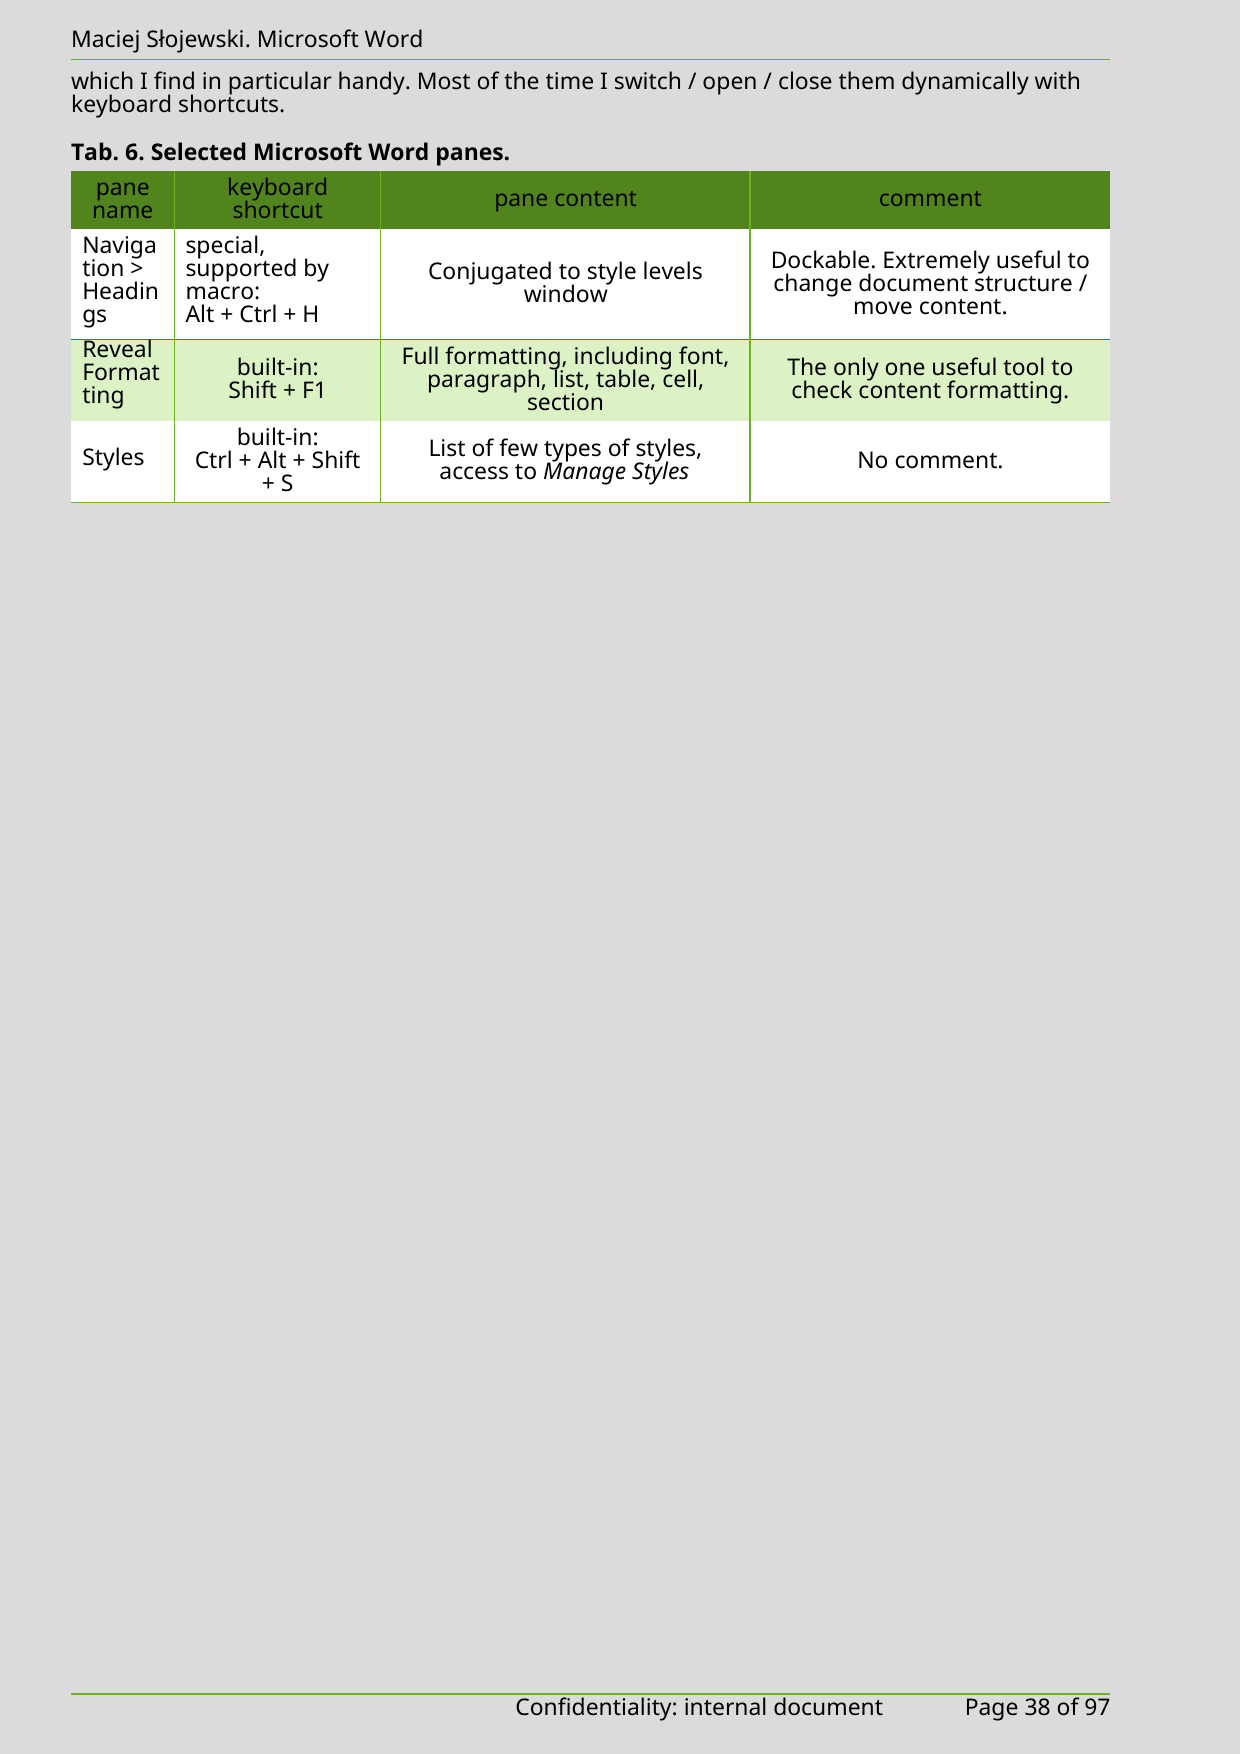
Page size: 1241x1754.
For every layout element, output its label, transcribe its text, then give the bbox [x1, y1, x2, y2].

table_cell List of few types of styles, access to Manage Styles [381, 421, 749, 502]
table_cell No comment. [751, 421, 1110, 502]
table_cell The only one useful tool to check content formatting. [751, 340, 1110, 421]
table_cell Styles [71, 421, 174, 502]
table_cell Dockable. Extremely useful to change document structure / move content. [751, 229, 1110, 339]
table_header comment [751, 171, 1110, 229]
table_cell Reveal Formatting [71, 340, 174, 421]
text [71, 71, 1110, 117]
table_cell built-in: Shift + F1 [175, 340, 380, 421]
table_header pane content [381, 171, 749, 229]
table_header pane name [71, 171, 174, 229]
text Tab. 6. Selected Microsoft Word panes. [source: herein] [71, 142, 1110, 164]
table_cell Navigation > Headings [71, 229, 174, 339]
table_cell built-in: Ctrl + Alt + Shift + S [175, 421, 380, 502]
table_cell Full formatting, including font, paragraph, list, table, cell, section [381, 340, 749, 421]
table_header keyboard shortcut [175, 171, 380, 229]
table_cell Conjugated to style levels window [381, 229, 749, 339]
table_cell special, supported by macro: Alt + Ctrl + H [175, 229, 380, 339]
